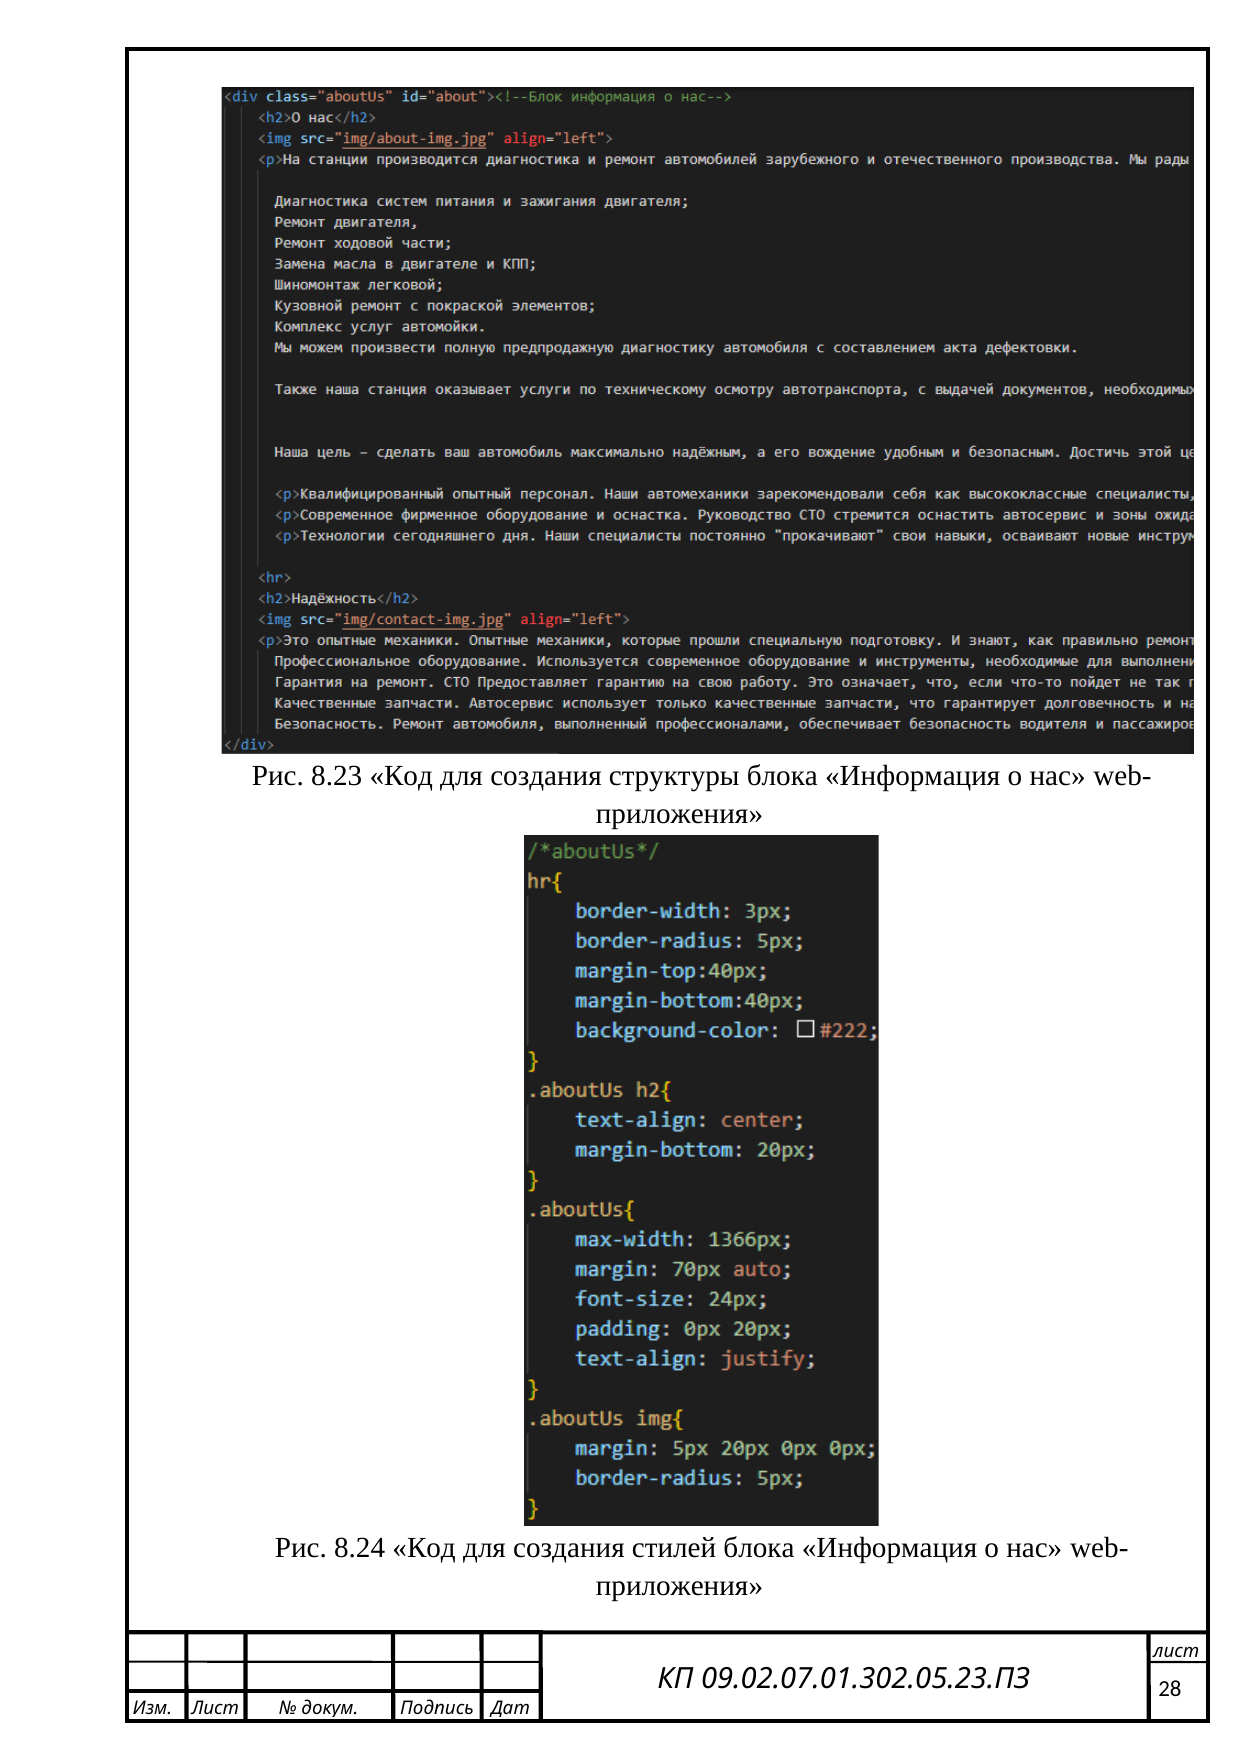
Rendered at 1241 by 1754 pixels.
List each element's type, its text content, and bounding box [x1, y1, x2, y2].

picture [524, 835, 879, 1526]
picture [221, 87, 1194, 754]
text Рис. 8.23 «Код для создания структуры блока «Информация о нас» web-приложения» [177, 758, 1181, 830]
text Рис. 8.24 «Код для создания стилей блока «Информация о нас» web-приложения» [177, 1530, 1181, 1602]
